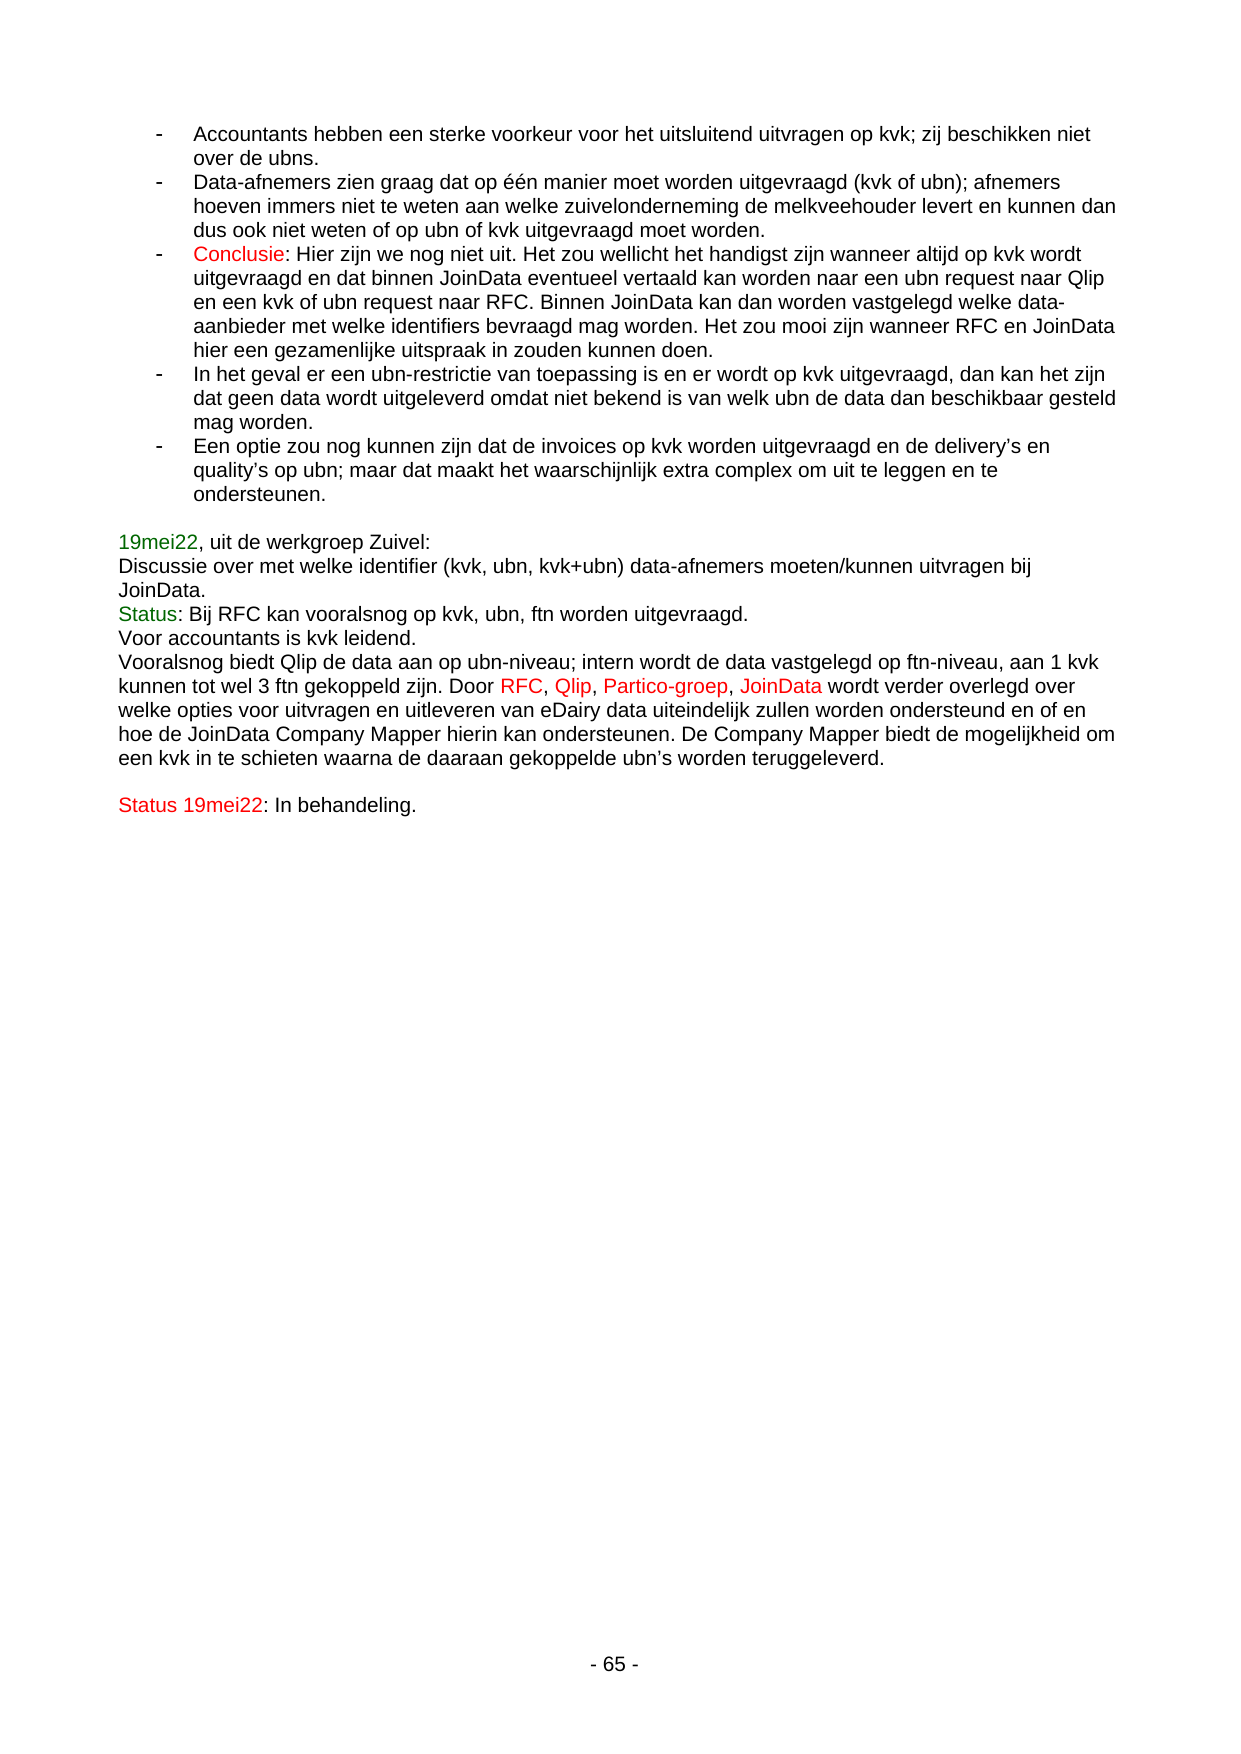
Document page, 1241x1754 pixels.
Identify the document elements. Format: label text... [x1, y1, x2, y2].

list Accountants hebben een sterke voorkeur voor het uitsluitend uitvragen op kvk; zij beschikken niet over de ubns. [156, 122, 1122, 170]
list Data-afnemers zien graag dat op één manier moet worden uitgevraagd (kvk of ubn); afnemers hoeven immers niet te weten aan welke zuivelonderneming de melkveehouder levert en kunnen dan dus ook niet weten of op ubn of kvk uitgevraagd moet worden. [156, 170, 1122, 242]
text Vooralsnog biedt Qlip de data aan op ubn-niveau; intern wordt de data vastgelegd op ftn-niveau, aan 1 kvk kunnen tot wel 3 ftn gekoppeld zijn. Door RFC, Qlip, Partico-groep, JoinData wordt verder overlegd over welke opties voor uitvragen en uitleveren van eDairy data uiteindelijk zullen worden ondersteund en of en hoe de JoinData Company Mapper hierin kan ondersteunen. De Company Mapper biedt de mogelijkheid om een kvk in te schieten waarna de daaraan gekoppelde ubn’s worden teruggeleverd. [118, 649, 1122, 769]
list Een optie zou nog kunnen zijn dat de invoices op kvk worden uitgevraagd en de delivery’s en quality’s op ubn; maar dat maakt het waarschijnlijk extra complex om uit te leggen en te ondersteunen. [156, 434, 1122, 506]
text Status 19mei22: In behandeling. [118, 793, 1122, 817]
text Status: Bij RFC kan vooralsnog op kvk, ubn, ftn worden uitgevraagd. Voor accountants is kvk leidend. [118, 602, 1122, 649]
list Conclusie: Hier zijn we nog niet uit. Het zou wellicht het handigst zijn wanneer altijd op kvk wordt uitgevraagd en dat binnen JoinData eventueel vertaald kan worden naar een ubn request naar Qlip en een kvk of ubn request naar RFC. Binnen JoinData kan dan worden vastgelegd welke data-aanbieder met welke identifiers bevraagd mag worden. Het zou mooi zijn wanneer RFC en JoinData hier een gezamenlijke uitspraak in zouden kunnen doen. [156, 242, 1122, 362]
text 19mei22, uit de werkgroep Zuivel: [118, 530, 1122, 554]
list In het geval er een ubn-restrictie van toepassing is en er wordt op kvk uitgevraagd, dan kan het zijn dat geen data wordt uitgeleverd omdat niet bekend is van welk ubn de data dan beschikbaar gesteld mag worden. [156, 362, 1122, 434]
text Discussie over met welke identifier (kvk, ubn, kvk+ubn) data-afnemers moeten/kunnen uitvragen bij JoinData. [118, 554, 1122, 602]
